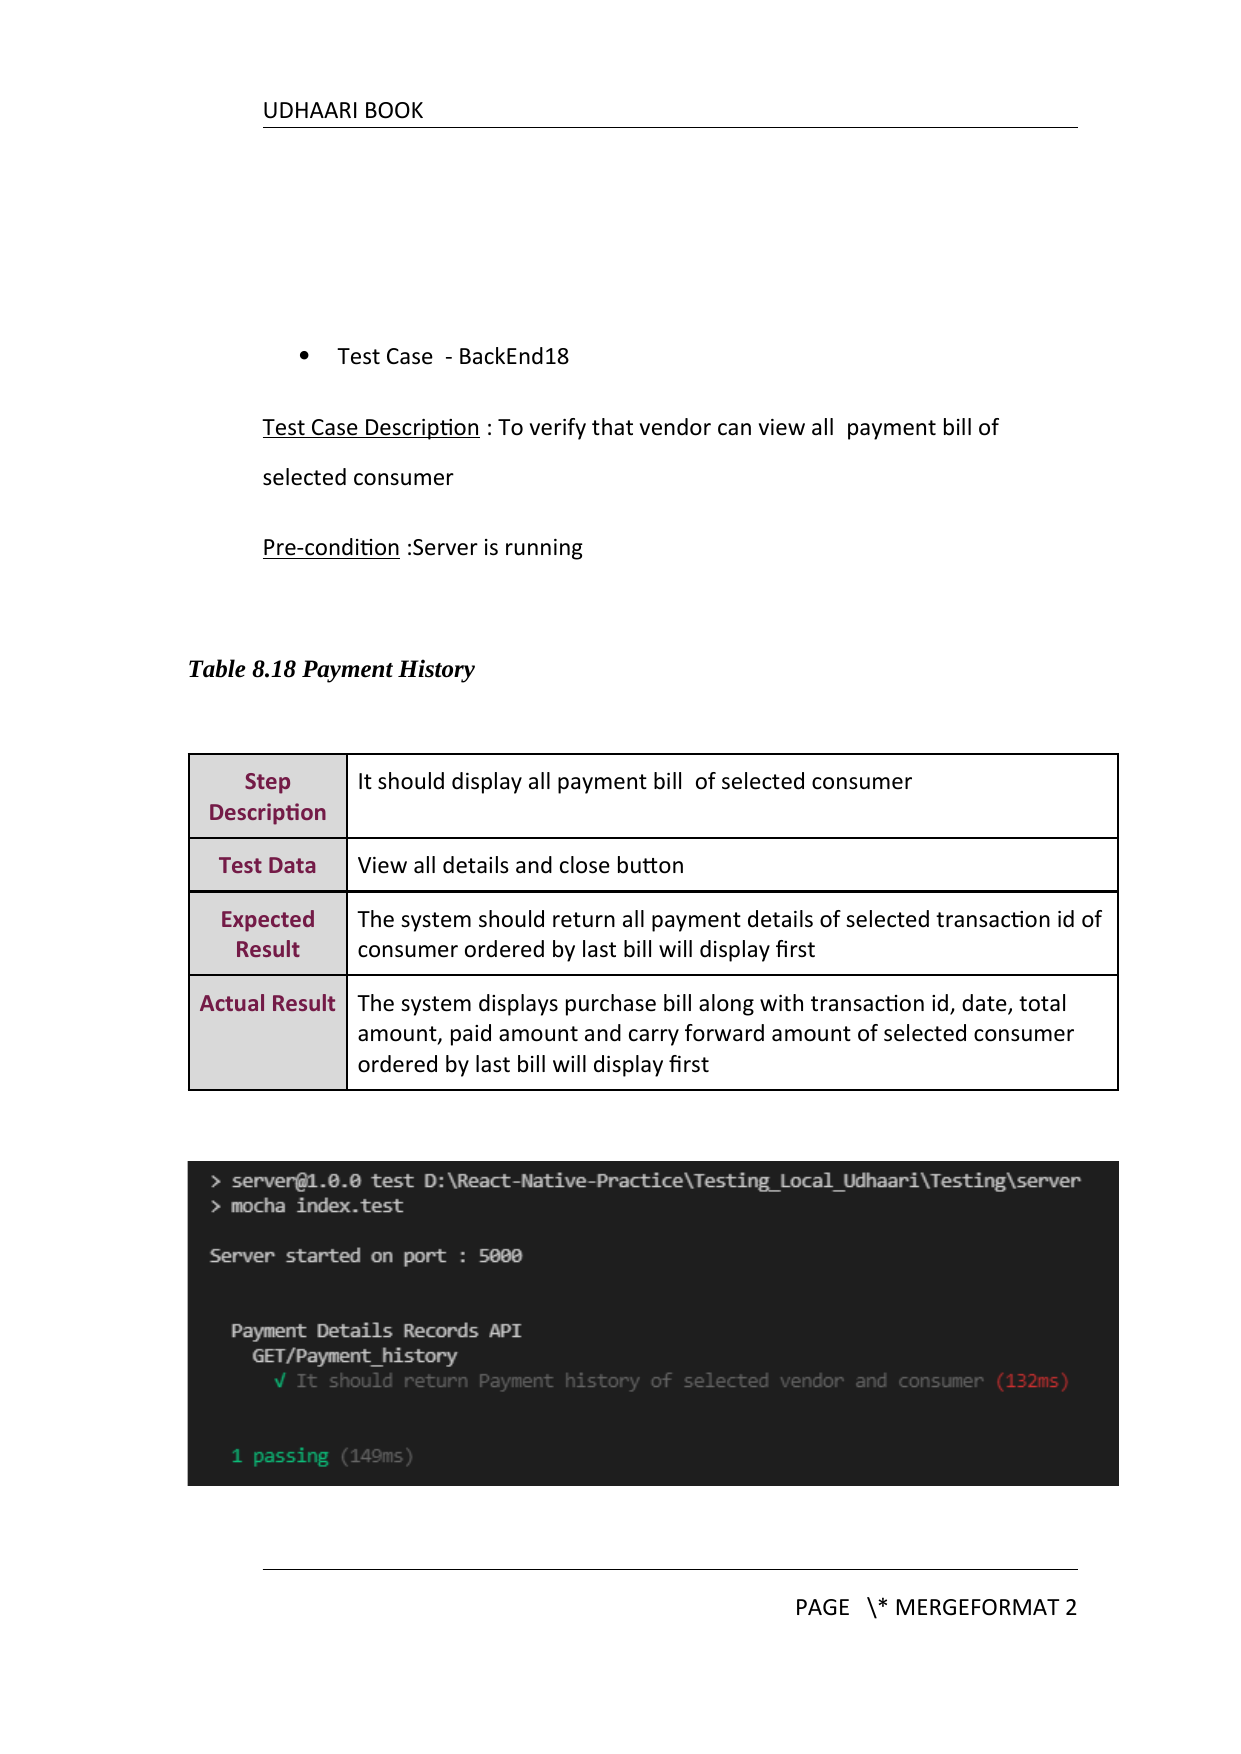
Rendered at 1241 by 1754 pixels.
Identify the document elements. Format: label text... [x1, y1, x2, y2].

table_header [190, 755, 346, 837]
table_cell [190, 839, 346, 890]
text Table 8.18 Payment History [187, 654, 1078, 682]
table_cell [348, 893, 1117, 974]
list Test Case - BackEnd18 [300, 320, 1078, 370]
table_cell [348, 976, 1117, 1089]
picture [187, 1161, 1119, 1486]
text Test Case Description : To verify that vendor can view all payment bill of selected consumer [262, 391, 1078, 491]
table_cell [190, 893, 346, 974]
text Pre-condition :Server is running [262, 512, 1078, 562]
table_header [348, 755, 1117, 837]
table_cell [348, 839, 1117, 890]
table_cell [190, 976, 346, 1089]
